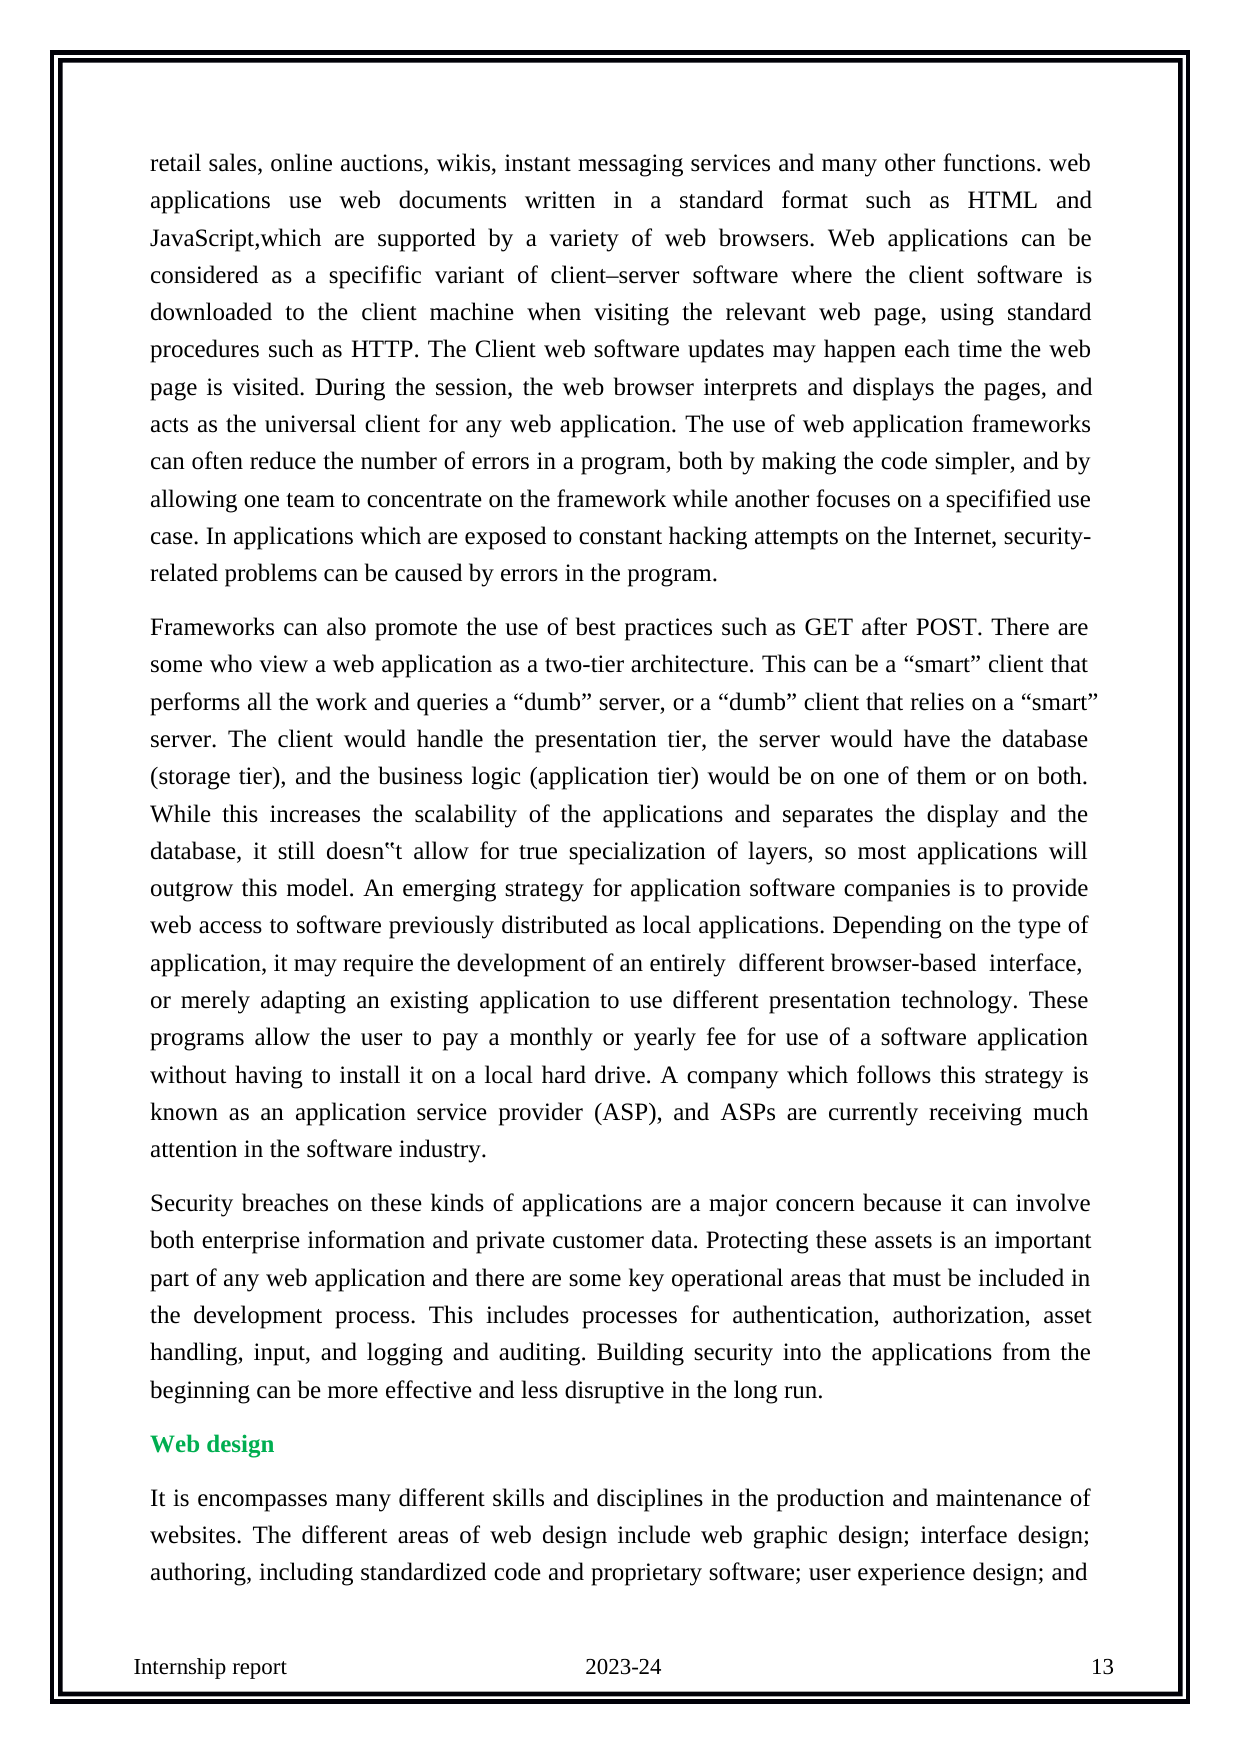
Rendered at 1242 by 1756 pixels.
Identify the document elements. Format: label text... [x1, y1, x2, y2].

text It is encompasses many different skills and disciplines in the production and maintenance of websites. The different areas of web design include web graphic design; interface design; authoring, including standardized code and proprietary software; user experience design; and [150, 1483, 1092, 1586]
text Frameworks can also promote the use of best practices such as GET after POST. There are some who view a web application as a two-tier architecture. This can be a “smart” client that performs all the work and queries a “dumb” server, or a “dumb” client that relies on a “smart” server. The client would handle the presentation tier, the server would have the database (storage tier), and the business logic (application tier) would be on one of them or on both. While this increases the scalability of the applications and separates the display and the database, it still doesn‟t allow for true specialization of layers, so most applications will outgrow this model. An emerging strategy for application software companies is to provide web access to software previously distributed as local applications. Depending on the type of application, it may require the development of an entirely different browser-based interface, or merely adapting an existing application to use different presentation technology. These programs allow the user to pay a monthly or yearly fee for use of a software application without having to install it on a local hard drive. A company which follows this strategy is known as an application service provider (ASP), and ASPs are currently receiving much attention in the software industry. [150, 612, 1101, 1163]
text retail sales, online auctions, wikis, instant messaging services and many other functions. web applications use web documents written in a standard format such as HTML and JavaScript,which are supported by a variety of web browsers. Web applications can be considered as a specifific variant of client–server software where the client software is downloaded to the client machine when visiting the relevant web page, using standard procedures such as HTTP. The Client web software updates may happen each time the web page is visited. During the session, the web browser interprets and displays the pages, and acts as the universal client for any web application. The use of web application frameworks can often reduce the number of errors in a program, both by making the code simpler, and by allowing one team to concentrate on the framework while another focuses on a specifified use case. In applications which are exposed to constant hacking attempts on the Internet, security- related problems can be caused by errors in the program. [150, 148, 1092, 587]
text Security breaches on these kinds of applications are a major concern because it can involve both enterprise information and private customer data. Protecting these assets is an important part of any web application and there are some key operational areas that must be included in the development process. This includes processes for authentication, authorization, asset handling, input, and logging and auditing. Building security into the applications from the beginning can be more effective and less disruptive in the long run. [150, 1188, 1092, 1403]
text Web design [150, 1429, 1125, 1457]
